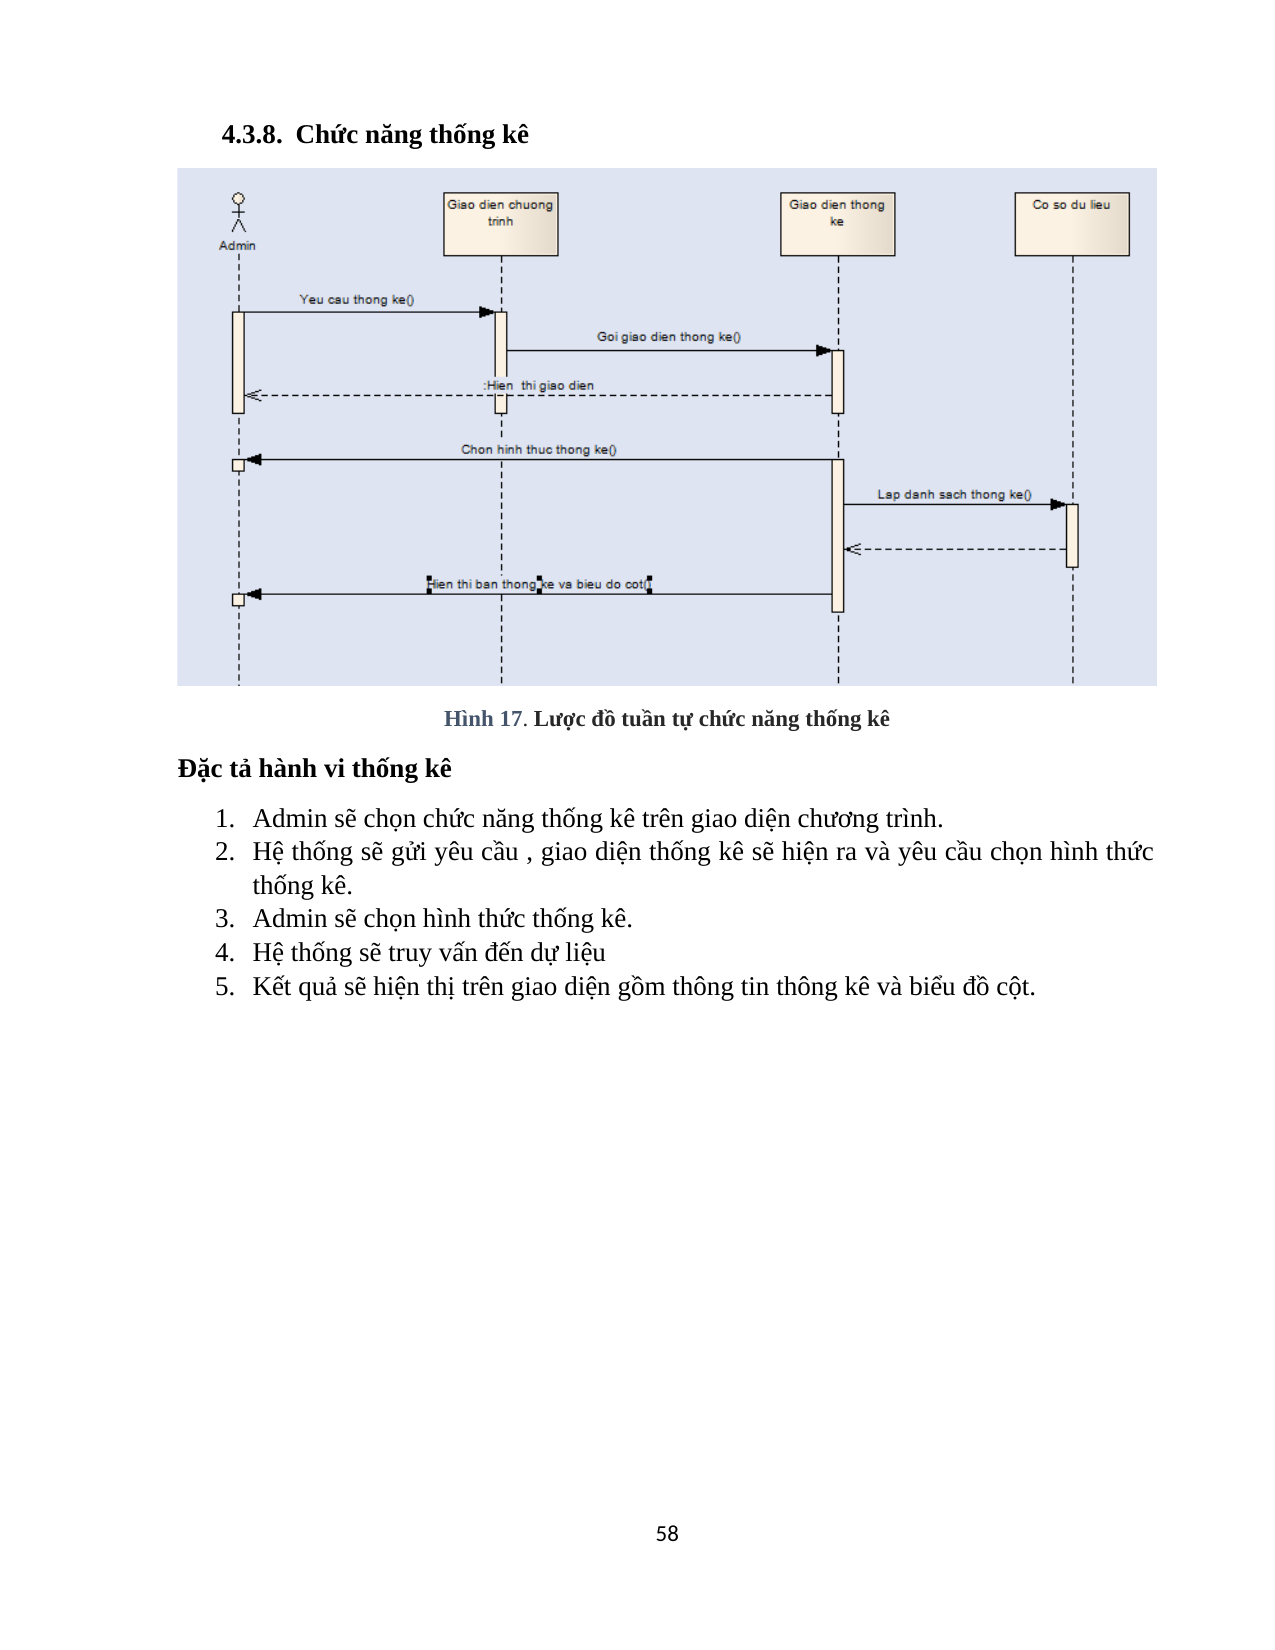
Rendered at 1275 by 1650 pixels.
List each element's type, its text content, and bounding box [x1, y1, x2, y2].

text Đặc tả hành vi thống kê [177, 752, 1157, 783]
list Chức năng thống kê [222, 118, 1157, 149]
list Hệ thống sẽ truy vấn đến dự liệu [215, 936, 1157, 967]
list Hệ thống sẽ gửi yêu cầu , giao diện thống kê sẽ hiện ra và yêu cầu chọn hình thức thống kê. [215, 836, 1157, 900]
picture [177, 168, 1157, 686]
list Admin sẽ chọn hình thức thống kê. [215, 903, 1157, 934]
list Admin sẽ chọn chức năng thống kê trên giao diện chương trình. [215, 802, 1157, 833]
list Kết quả sẽ hiện thị trên giao diện gồm thông tin thông kê và biểu đồ cột. [215, 970, 1157, 1001]
